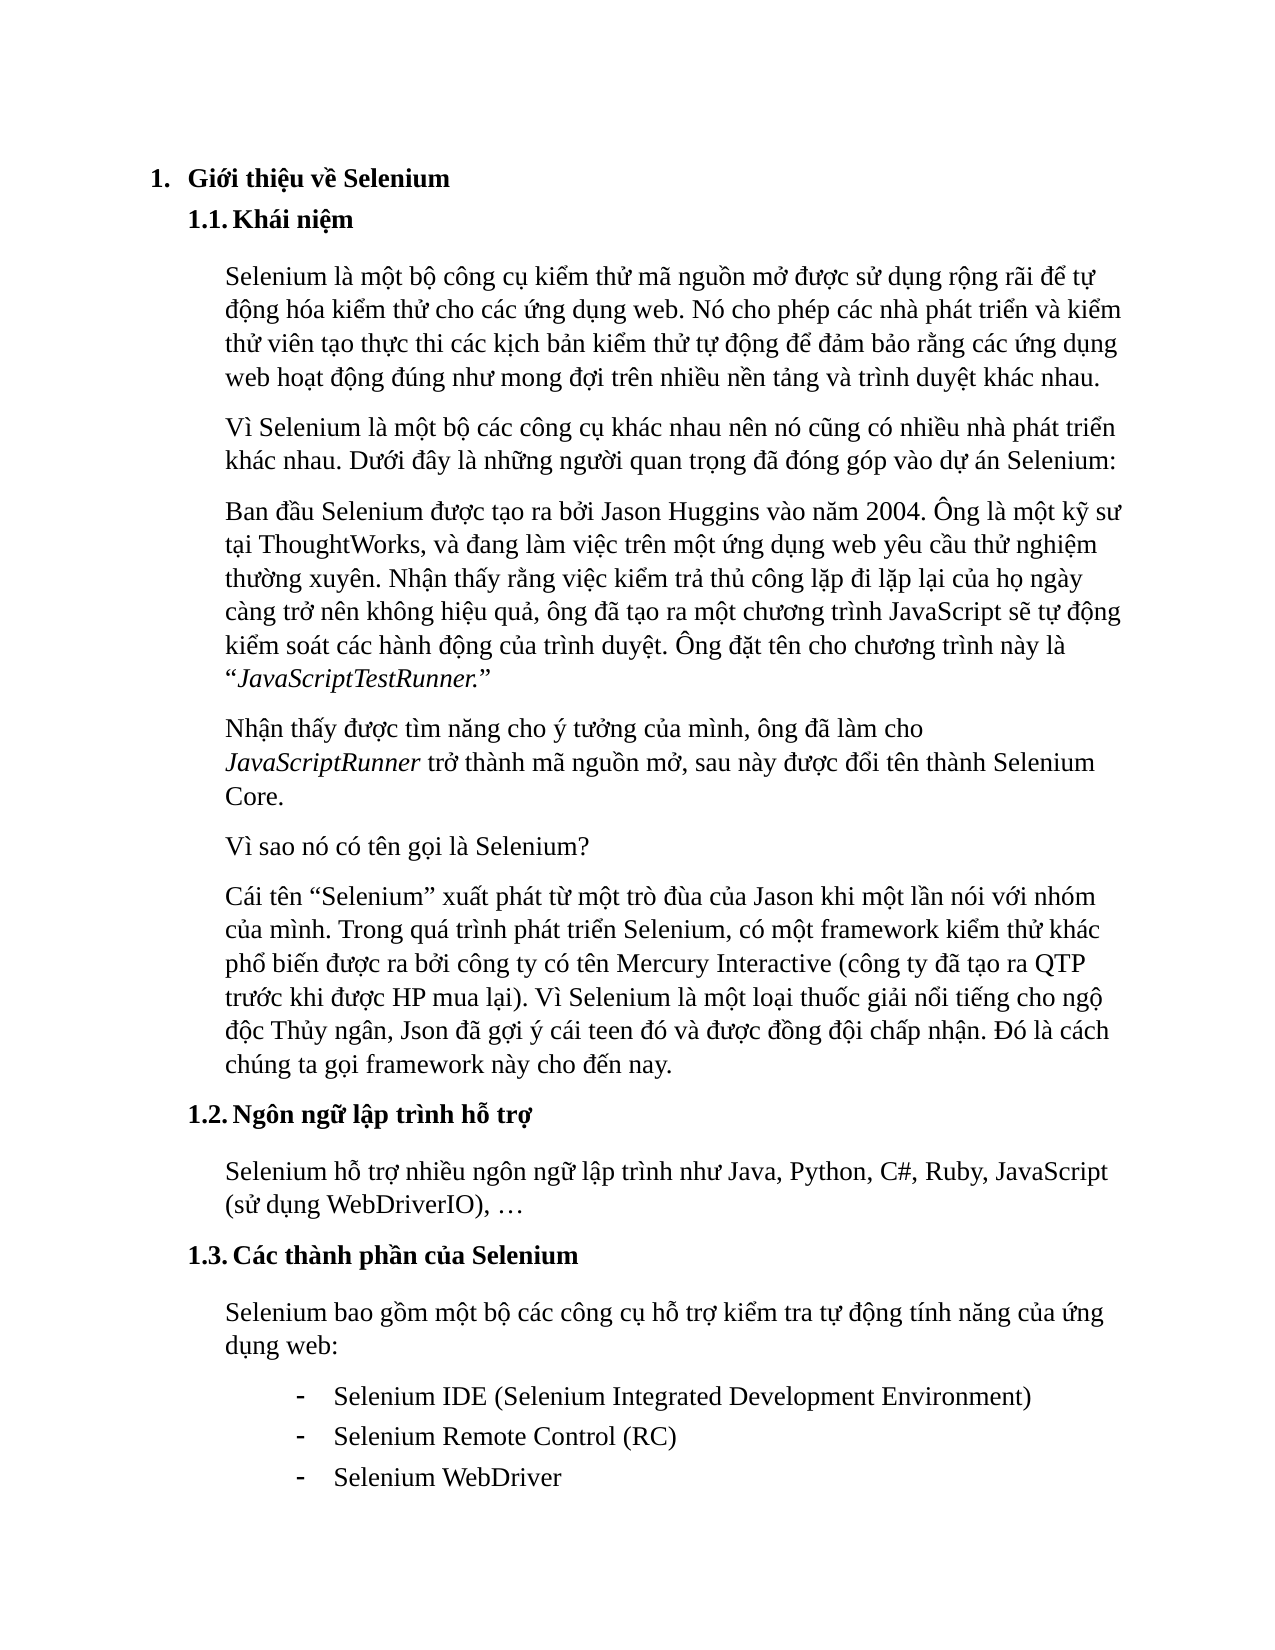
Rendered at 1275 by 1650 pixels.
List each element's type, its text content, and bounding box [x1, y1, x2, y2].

list Ngôn ngữ lập trình hỗ trợ [187, 1098, 1125, 1129]
text Nhận thấy được tìm năng cho ý tưởng của mình, ông đã làm cho JavaScriptRunner trở thành mã nguồn mở, sau này được đổi tên thành Selenium Core. [225, 712, 1125, 811]
list Selenium IDE (Selenium Integrated Development Environment) [296, 1379, 1125, 1411]
text Vì sao nó có tên gọi là Selenium? [225, 830, 1125, 861]
text Selenium hỗ trợ nhiều ngôn ngữ lập trình như Java, Python, C#, Ruby, JavaScript (sử dụng WebDriverIO), … [225, 1155, 1125, 1220]
text Selenium bao gồm một bộ các công cụ hỗ trợ kiểm tra tự động tính năng của ứng dụng web: [225, 1296, 1125, 1361]
text Selenium là một bộ công cụ kiểm thử mã nguồn mở được sử dụng rộng rãi để tự động hóa kiểm thử cho các ứng dụng web. Nó cho phép các nhà phát triển và kiểm thử viên tạo thực thi các kịch bản kiểm thử tự động để đảm bảo rằng các ứng dụng web hoạt động đúng như mong đợi trên nhiều nền tảng và trình duyệt khác nhau. [225, 260, 1125, 392]
text Cái tên “Selenium” xuất phát từ một trò đùa của Jason khi một lần nói với nhóm của mình. Trong quá trình phát triển Selenium, có một framework kiểm thử khác phổ biến được ra bởi công ty có tên Mercury Interactive (công ty đã tạo ra QTP trước khi được HP mua lại). Vì Selenium là một loại thuốc giải nổi tiếng cho ngộ độc Thủy ngân, Json đã gợi ý cái teen đó và được đồng đội chấp nhận. Đó là cách chúng ta gọi framework này cho đến nay. [225, 880, 1125, 1079]
list Các thành phần của Selenium [187, 1239, 1125, 1270]
list Khái niệm [187, 203, 1125, 234]
text Vì Selenium là một bộ các công cụ khác nhau nên nó cũng có nhiều nhà phát triển khác nhau. Dưới đây là những người quan trọng đã đóng góp vào dự án Selenium: [225, 411, 1125, 476]
list Selenium WebDriver [296, 1461, 1125, 1492]
list Selenium Remote Control (RC) [296, 1420, 1125, 1451]
list Giới thiệu về Selenium [150, 162, 1125, 194]
text Ban đầu Selenium được tạo ra bởi Jason Huggins vào năm 2004. Ông là một kỹ sư tại ThoughtWorks, và đang làm việc trên một ứng dụng web yêu cầu thử nghiệm thường xuyên. Nhận thấy rằng việc kiểm trả thủ công lặp đi lặp lại của họ ngày càng trở nên không hiệu quả, ông đã tạo ra một chương trình JavaScript sẽ tự động kiểm soát các hành động của trình duyệt. Ông đặt tên cho chương trình này là “JavaScriptTestRunner.” [225, 494, 1125, 693]
